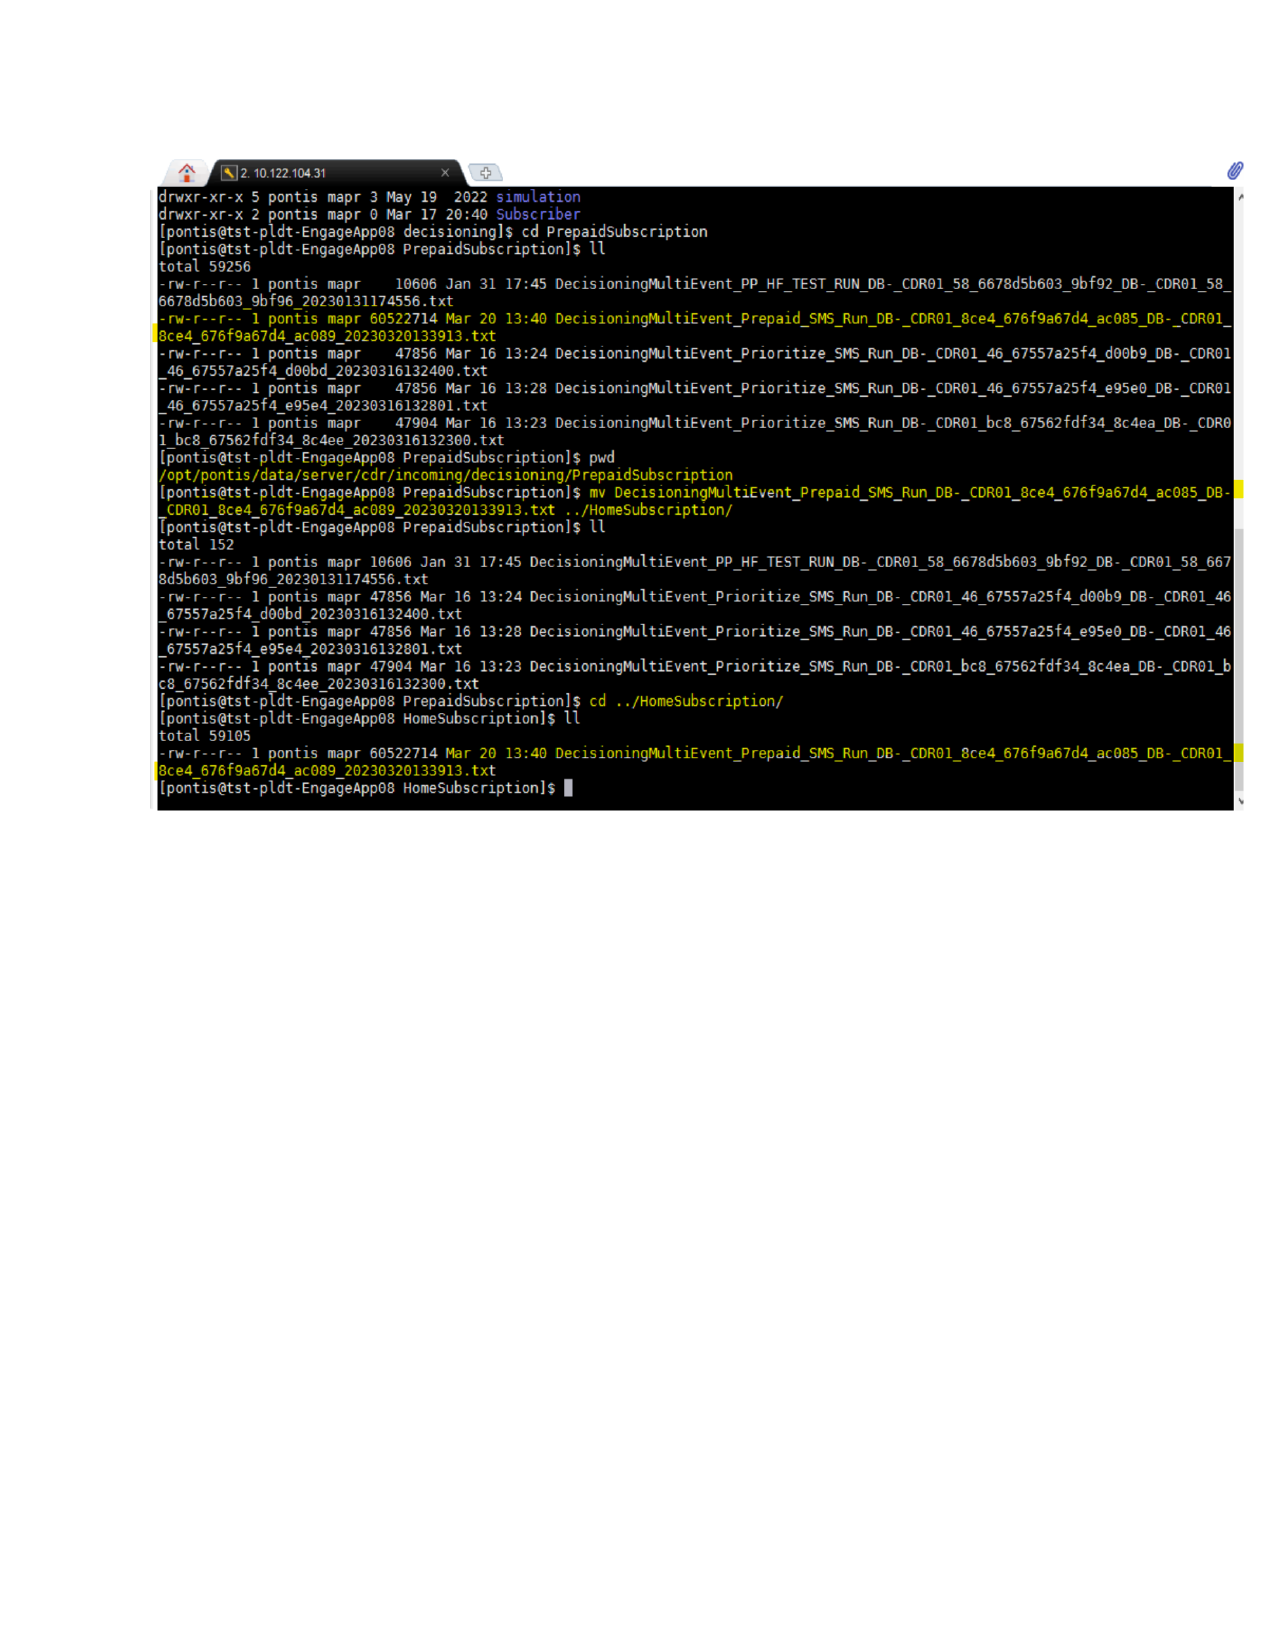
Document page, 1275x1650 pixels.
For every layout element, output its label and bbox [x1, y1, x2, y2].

picture [150, 150, 1275, 815]
